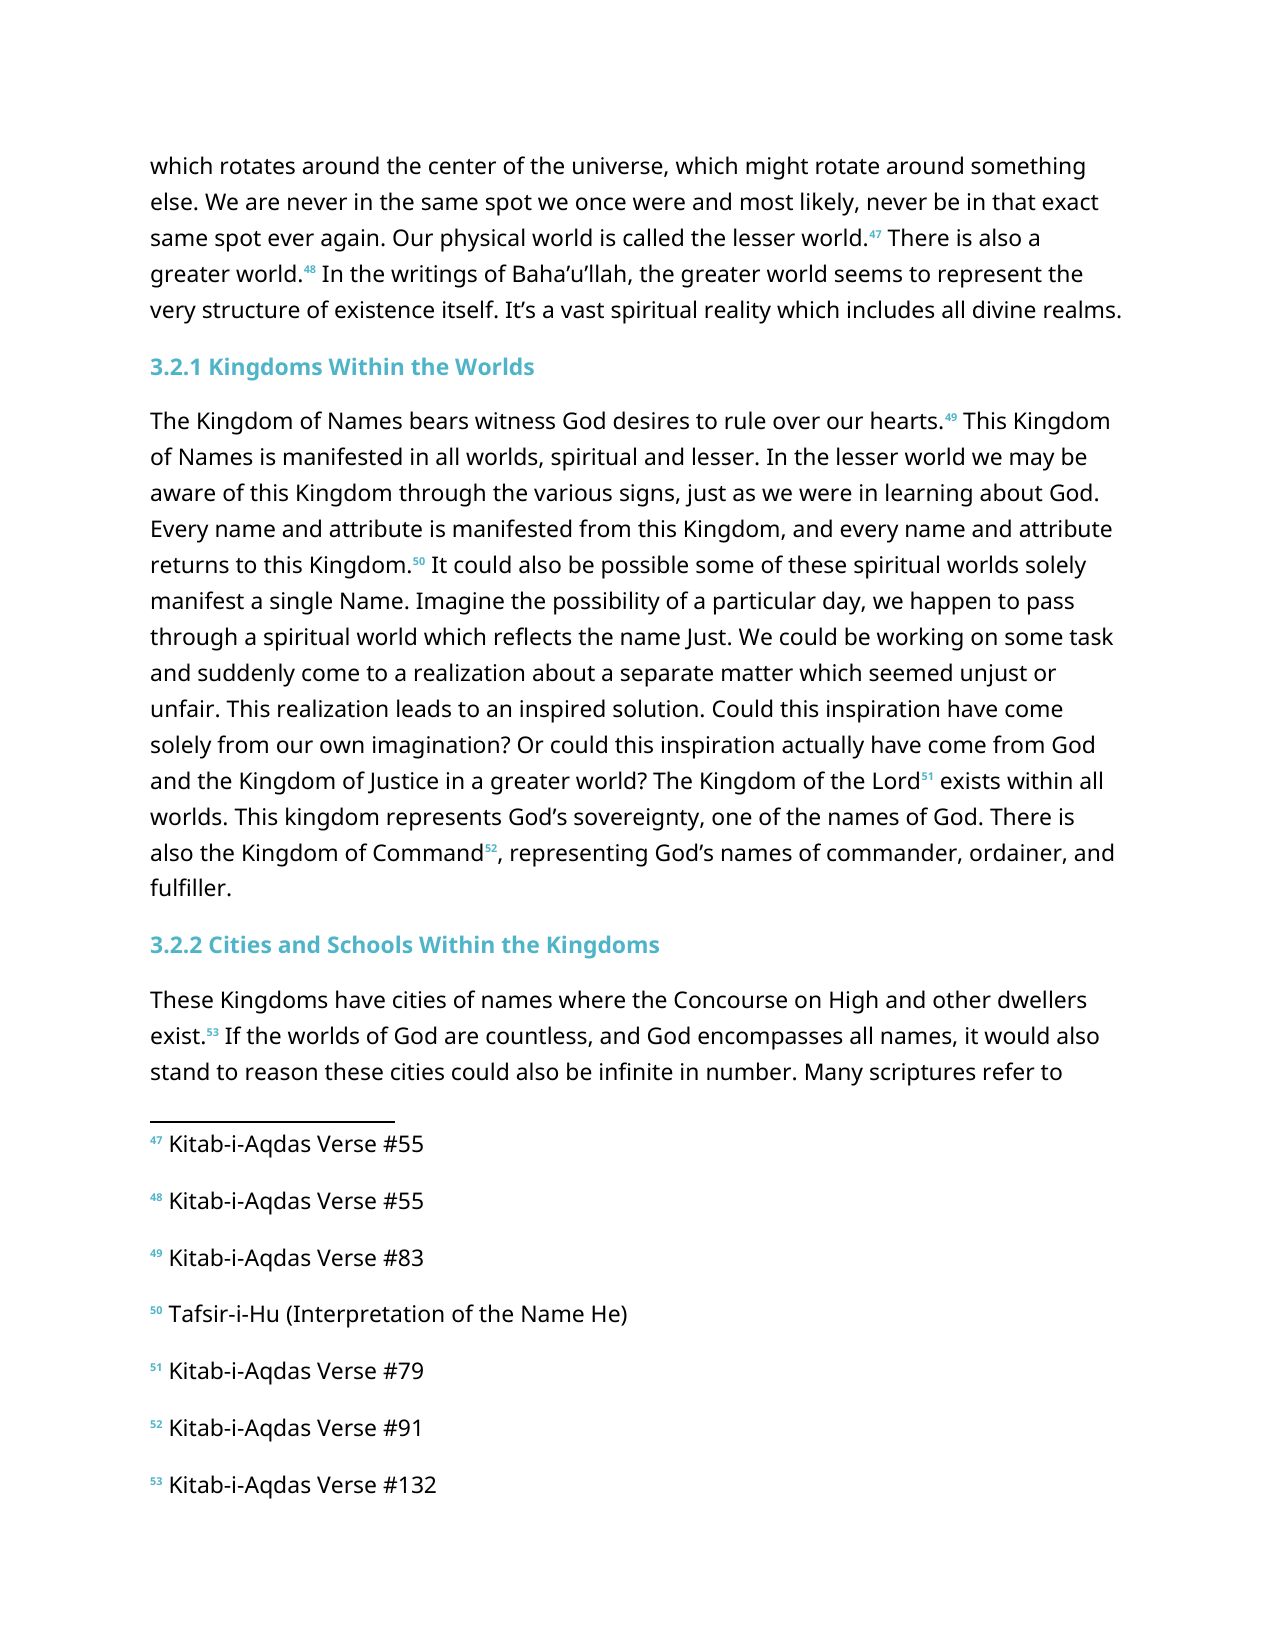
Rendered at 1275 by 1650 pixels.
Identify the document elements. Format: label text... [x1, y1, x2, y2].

text The Kingdom of Names bears witness God desires to rule over our hearts. This Kingdom of Names is manifested in all worlds, spiritual and lesser. In the lesser world we may be aware of this Kingdom through the various signs, just as we were in learning about God. Every name and attribute is manifested from this Kingdom, and every name and attribute returns to this Kingdom. It could also be possible some of these spiritual worlds solely manifest a single Name. Imagine the possibility of a particular day, we happen to pass through a spiritual world which reflects the name Just. We could be working on some task and suddenly come to a realization about a separate matter which seemed unjust or unfair. This realization leads to an inspired solution. Could this inspiration have come solely from our own imagination? Or could this inspiration actually have come from God and the Kingdom of Justice in a greater world? The Kingdom of the Lord exists within all worlds. This kingdom represents God’s sovereignty, one of the names of God. There is also the Kingdom of Command, representing God’s names of commander, ordainer, and fulfiller. [150, 405, 1125, 904]
subtitle 3.2.1 Kingdoms Within the Worlds [150, 351, 1125, 382]
text These Kingdoms have cities of names where the Concourse on High and other dwellers exist. If the worlds of God are countless, and God encompasses all names, it would also stand to reason these cities could also be infinite in number. Many scriptures refer to various cities in the worlds of God. Many Christians are familiar with the concept of Zion or the New Jerusalem. Hindus mention many celestial cities such as Amaravati and Dwarka, the birthplace of Lord Krishna. [150, 984, 1125, 1087]
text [150, 150, 1125, 325]
subtitle 3.2.2 Cities and Schools Within the Kingdoms [150, 929, 1125, 960]
